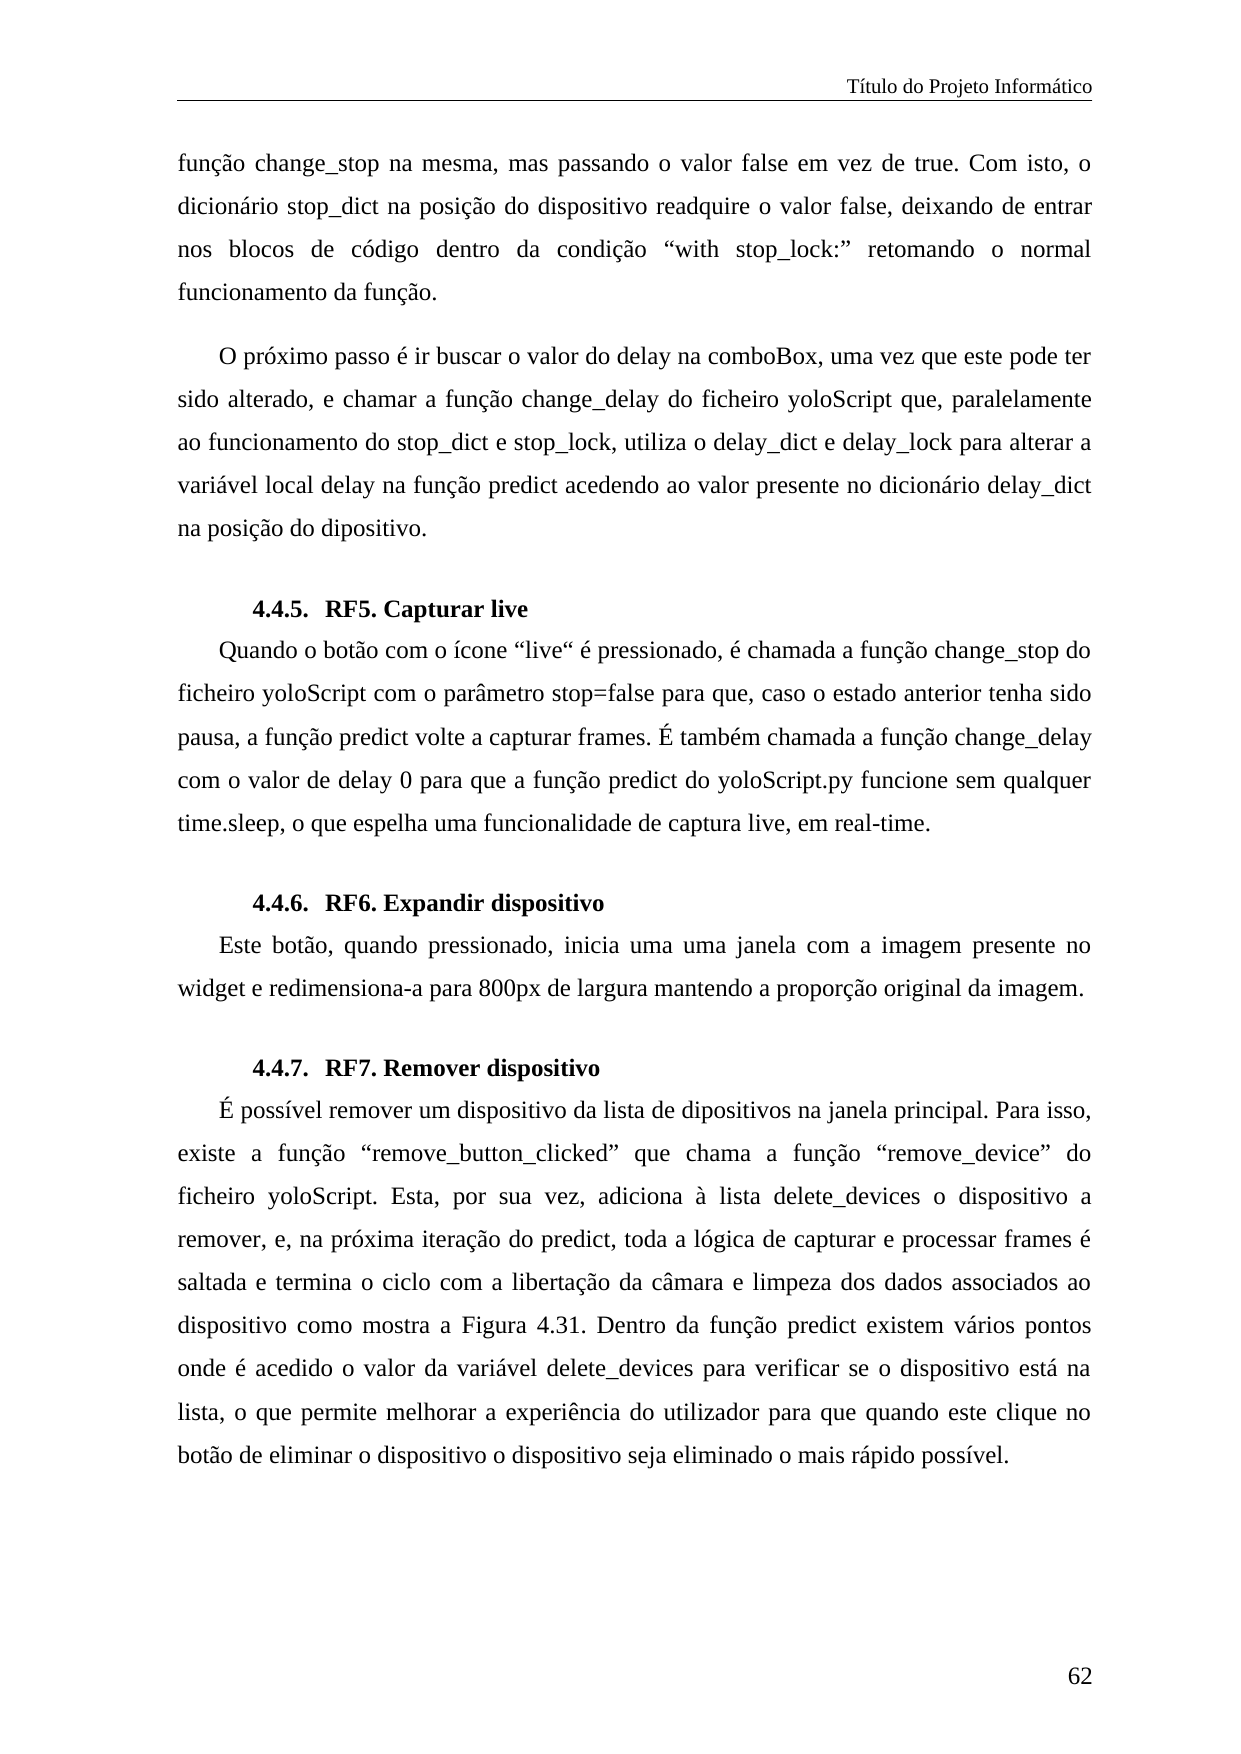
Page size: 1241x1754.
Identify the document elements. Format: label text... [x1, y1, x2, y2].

subtitle RF5. Capturar live [252, 594, 1092, 623]
text O próximo passo é ir buscar o valor do delay na comboBox, uma vez que este pode ter sido alterado, e chamar a função change_delay do ficheiro yoloScript que, paralelamente ao funcionamento do stop_dict e stop_lock, utiliza o delay_dict e delay_lock para alterar a variável local delay na função predict acedendo ao valor presente no dicionário delay_dict na posição do dipositivo. [177, 341, 1092, 542]
text Quando o botão com o ícone “live“ é pressionado, é chamada a função change_stop do ficheiro yoloScript com o parâmetro stop=false para que, caso o estado anterior tenha sido pausa, a função predict volte a capturar frames. É também chamada a função change_delay com o valor de delay 0 para que a função predict do yoloScript.py funcione sem qualquer time.sleep, o que espelha uma funcionalidade de captura live, em real-time. [177, 635, 1092, 837]
subtitle RF6. Expandir dispositivo [252, 888, 1092, 917]
subtitle RF7. Remover dispositivo [252, 1053, 1092, 1082]
text Este botão, quando pressionado, inicia uma uma janela com a imagem presente no widget e redimensiona-a para 800px de largura mantendo a proporção original da imagem. [177, 930, 1092, 1002]
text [177, 148, 1092, 306]
